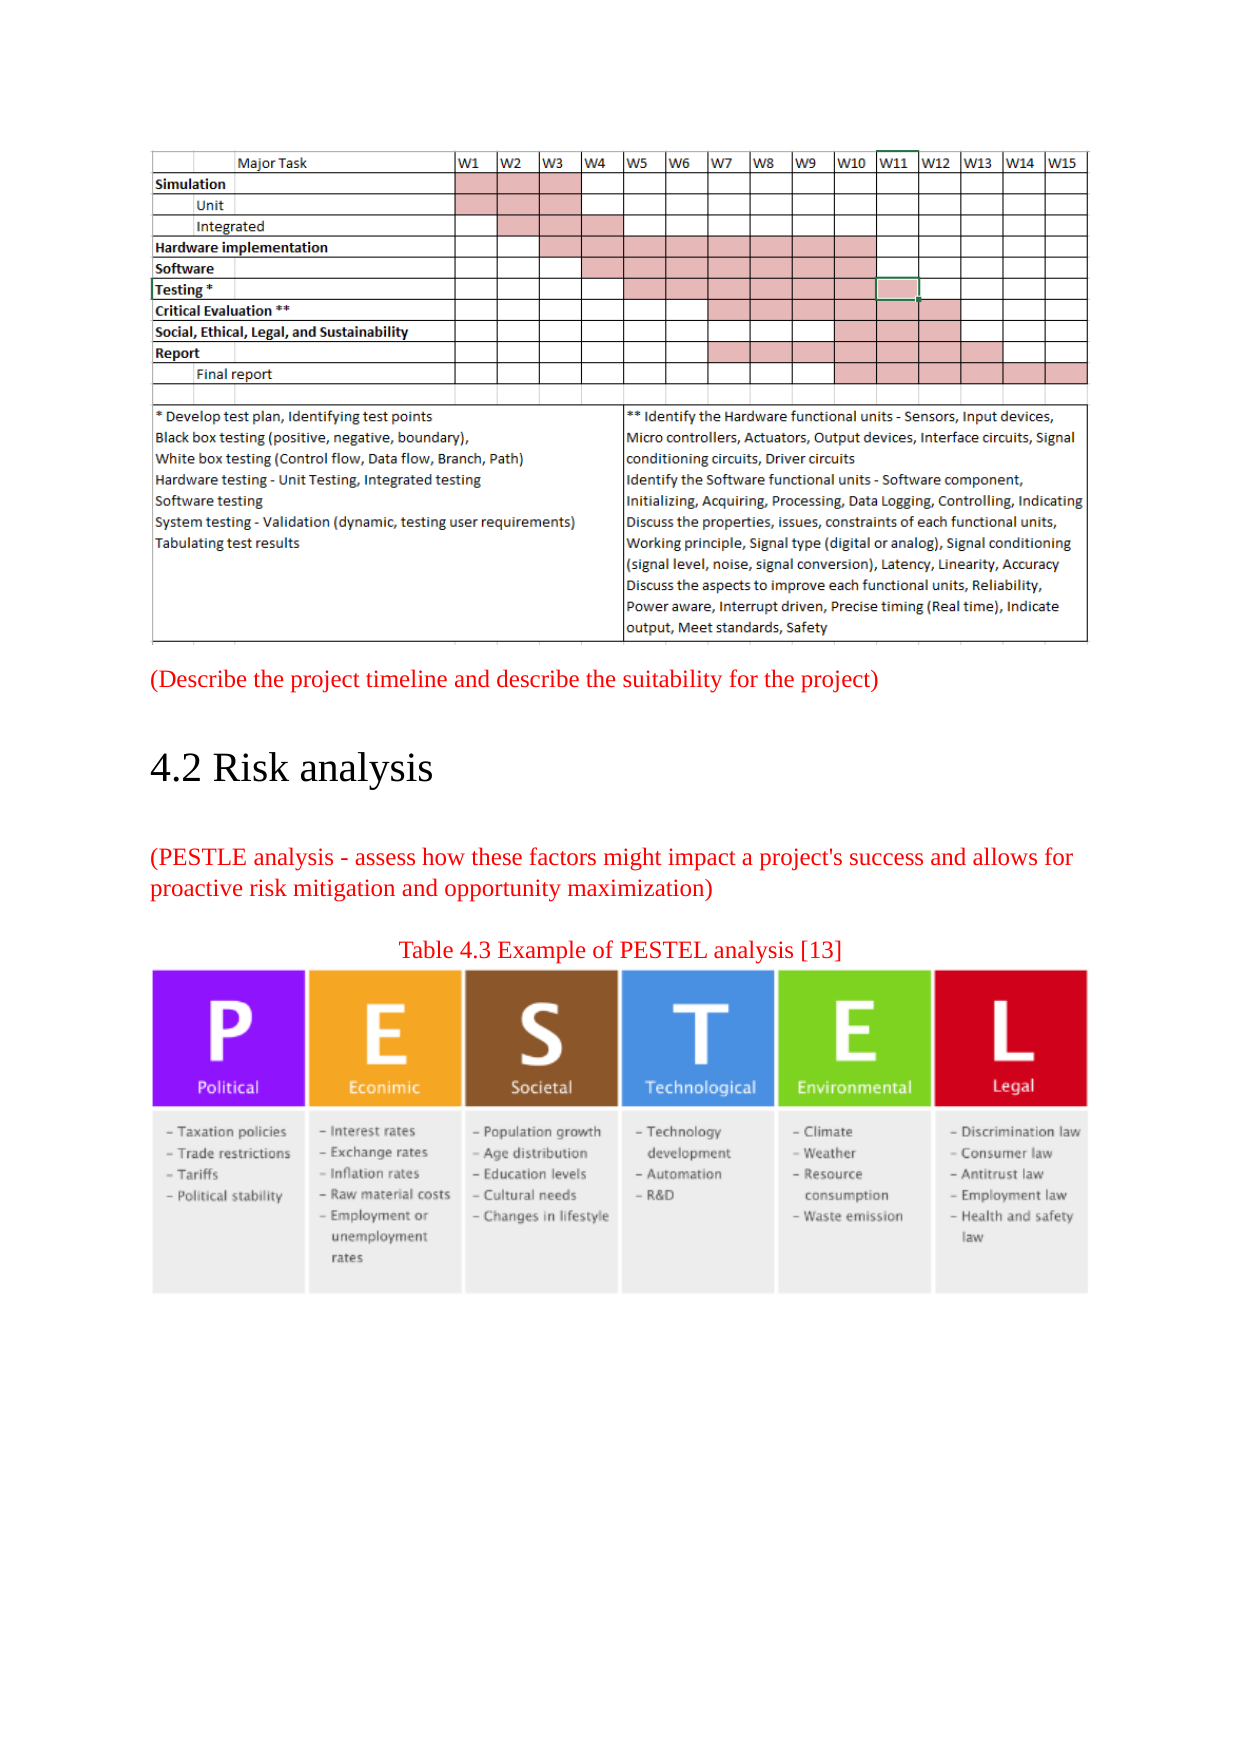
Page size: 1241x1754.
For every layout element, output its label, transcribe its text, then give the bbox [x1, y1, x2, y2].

picture [150, 150, 1091, 645]
text Table 4.3 Example of PESTEL analysis [13] [150, 935, 1090, 964]
text 4.2 Risk analysis [150, 742, 1090, 790]
text (Describe the project timeline and describe the suitability for the project) [150, 664, 1090, 692]
picture [150, 966, 1091, 1297]
text (PESTLE analysis - assess how these factors might impact a project's success and allows for proactive risk mitigation and opportunity maximization) [150, 842, 1090, 902]
